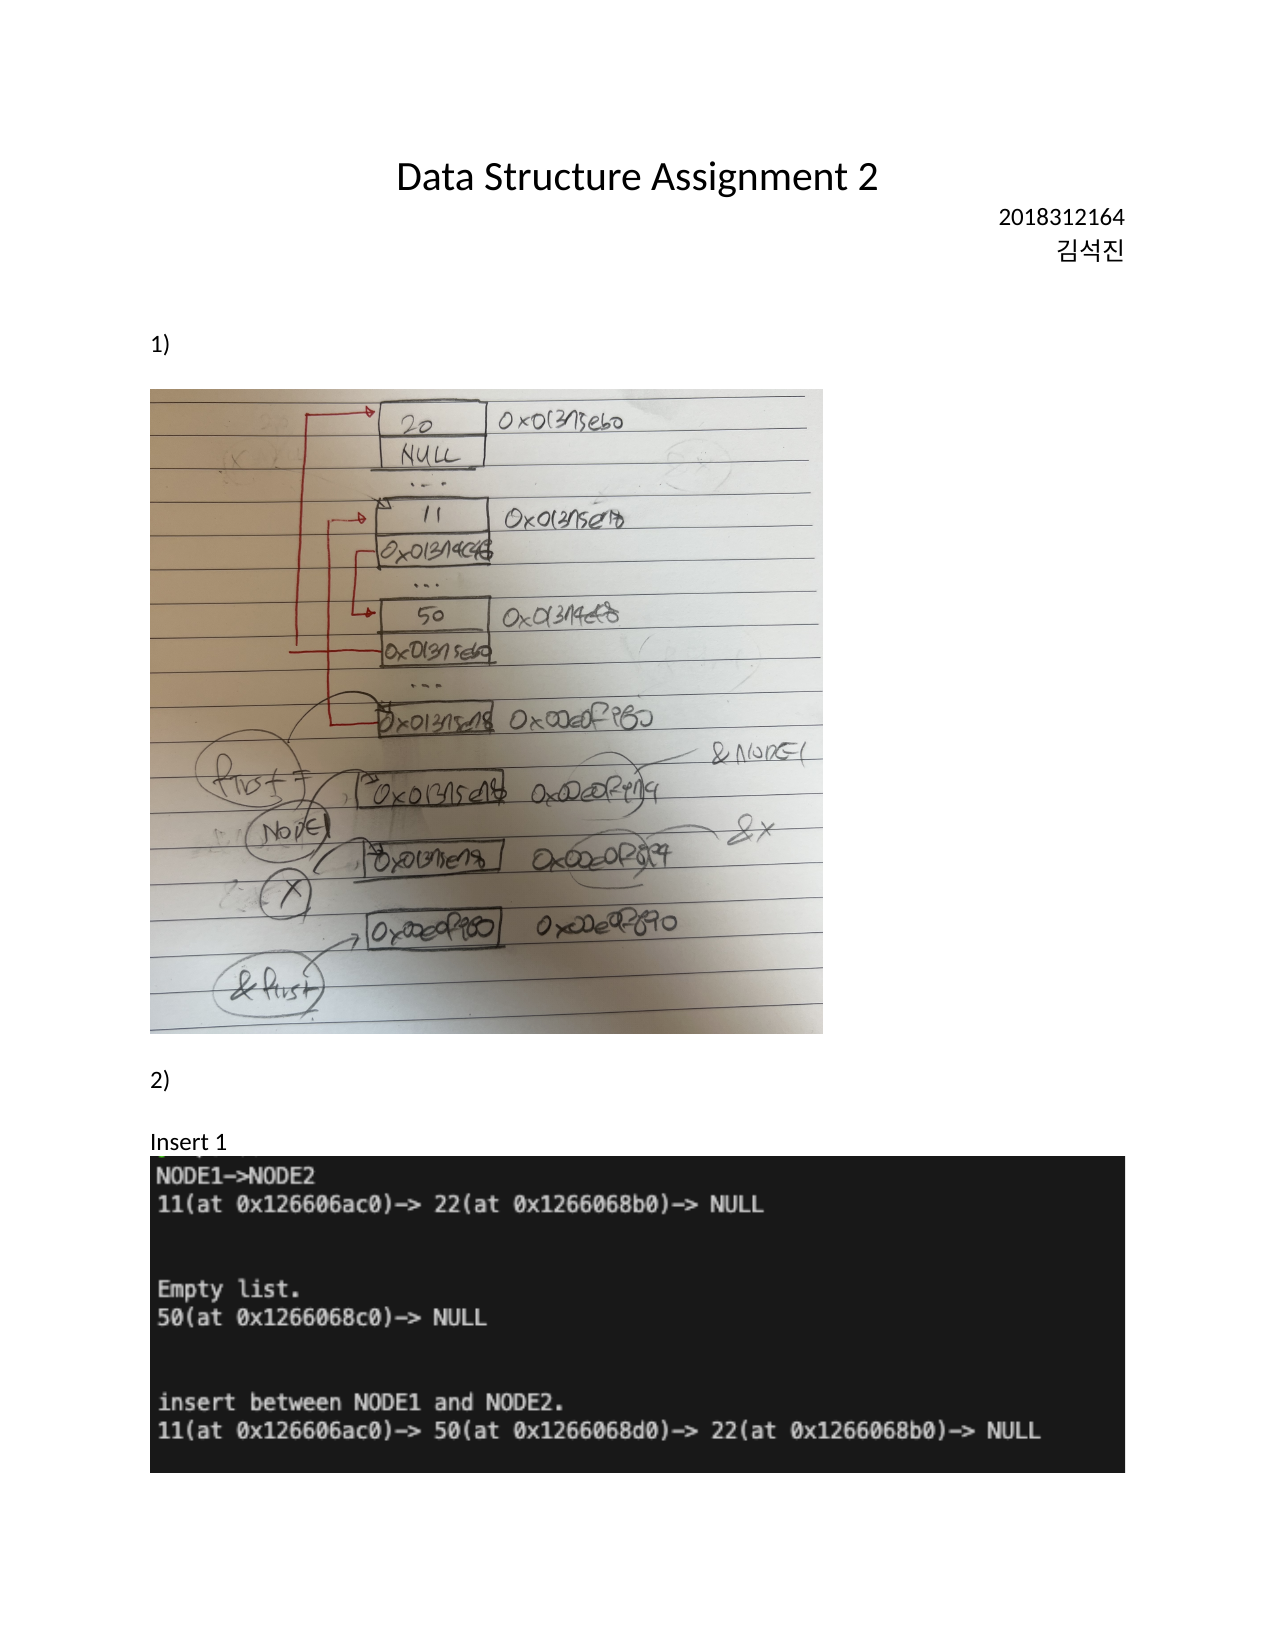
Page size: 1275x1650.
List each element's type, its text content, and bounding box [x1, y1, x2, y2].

text Data Structure Assignment 2 [150, 150, 1125, 201]
text 김석진 [150, 231, 1125, 268]
picture [150, 389, 823, 1034]
text 1) [150, 329, 1125, 359]
text Insert 1 [150, 1126, 1125, 1156]
text 2) [150, 1064, 1125, 1095]
text 2018312164 [150, 201, 1125, 231]
picture [150, 1156, 1125, 1473]
